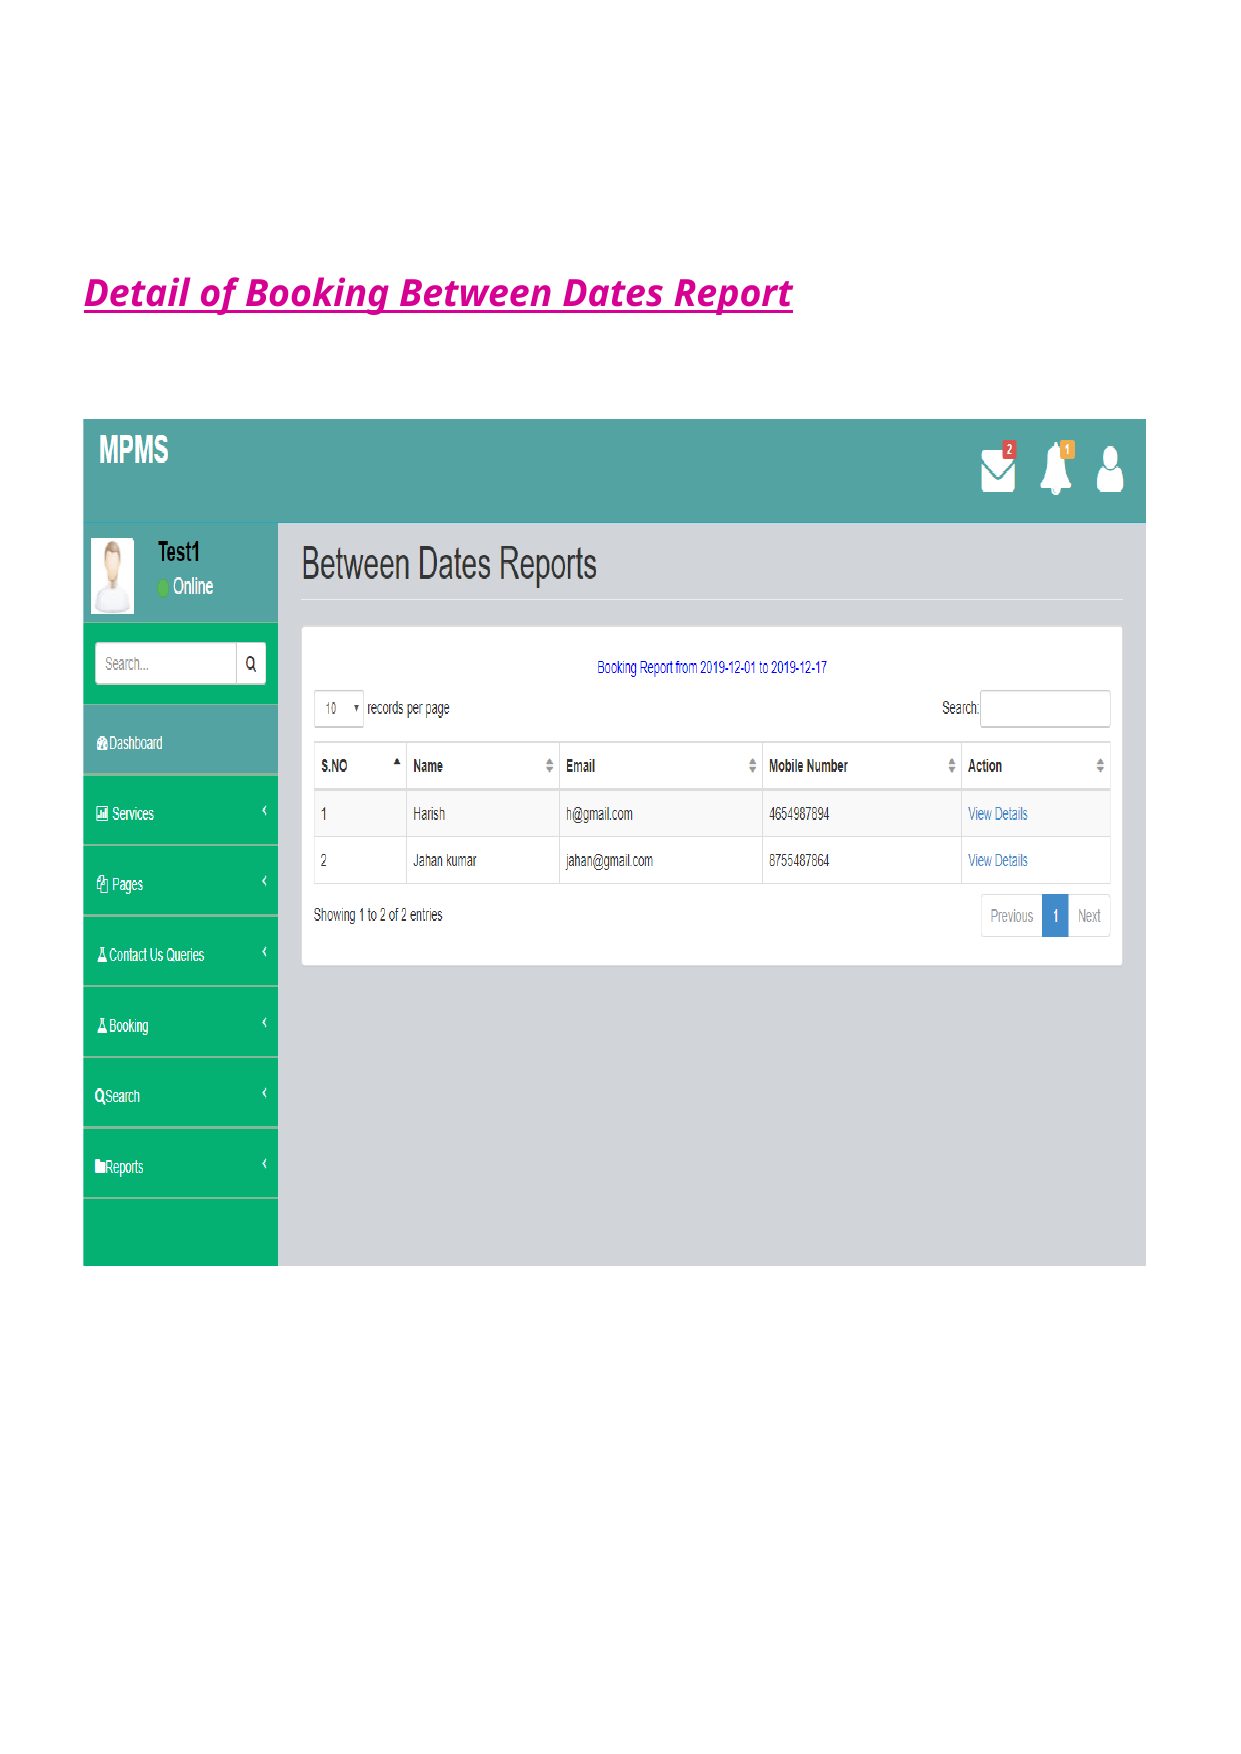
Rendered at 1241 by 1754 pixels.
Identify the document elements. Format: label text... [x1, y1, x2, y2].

picture [83, 419, 1146, 1266]
text Detail of Booking Between Dates Report [83, 267, 1236, 318]
